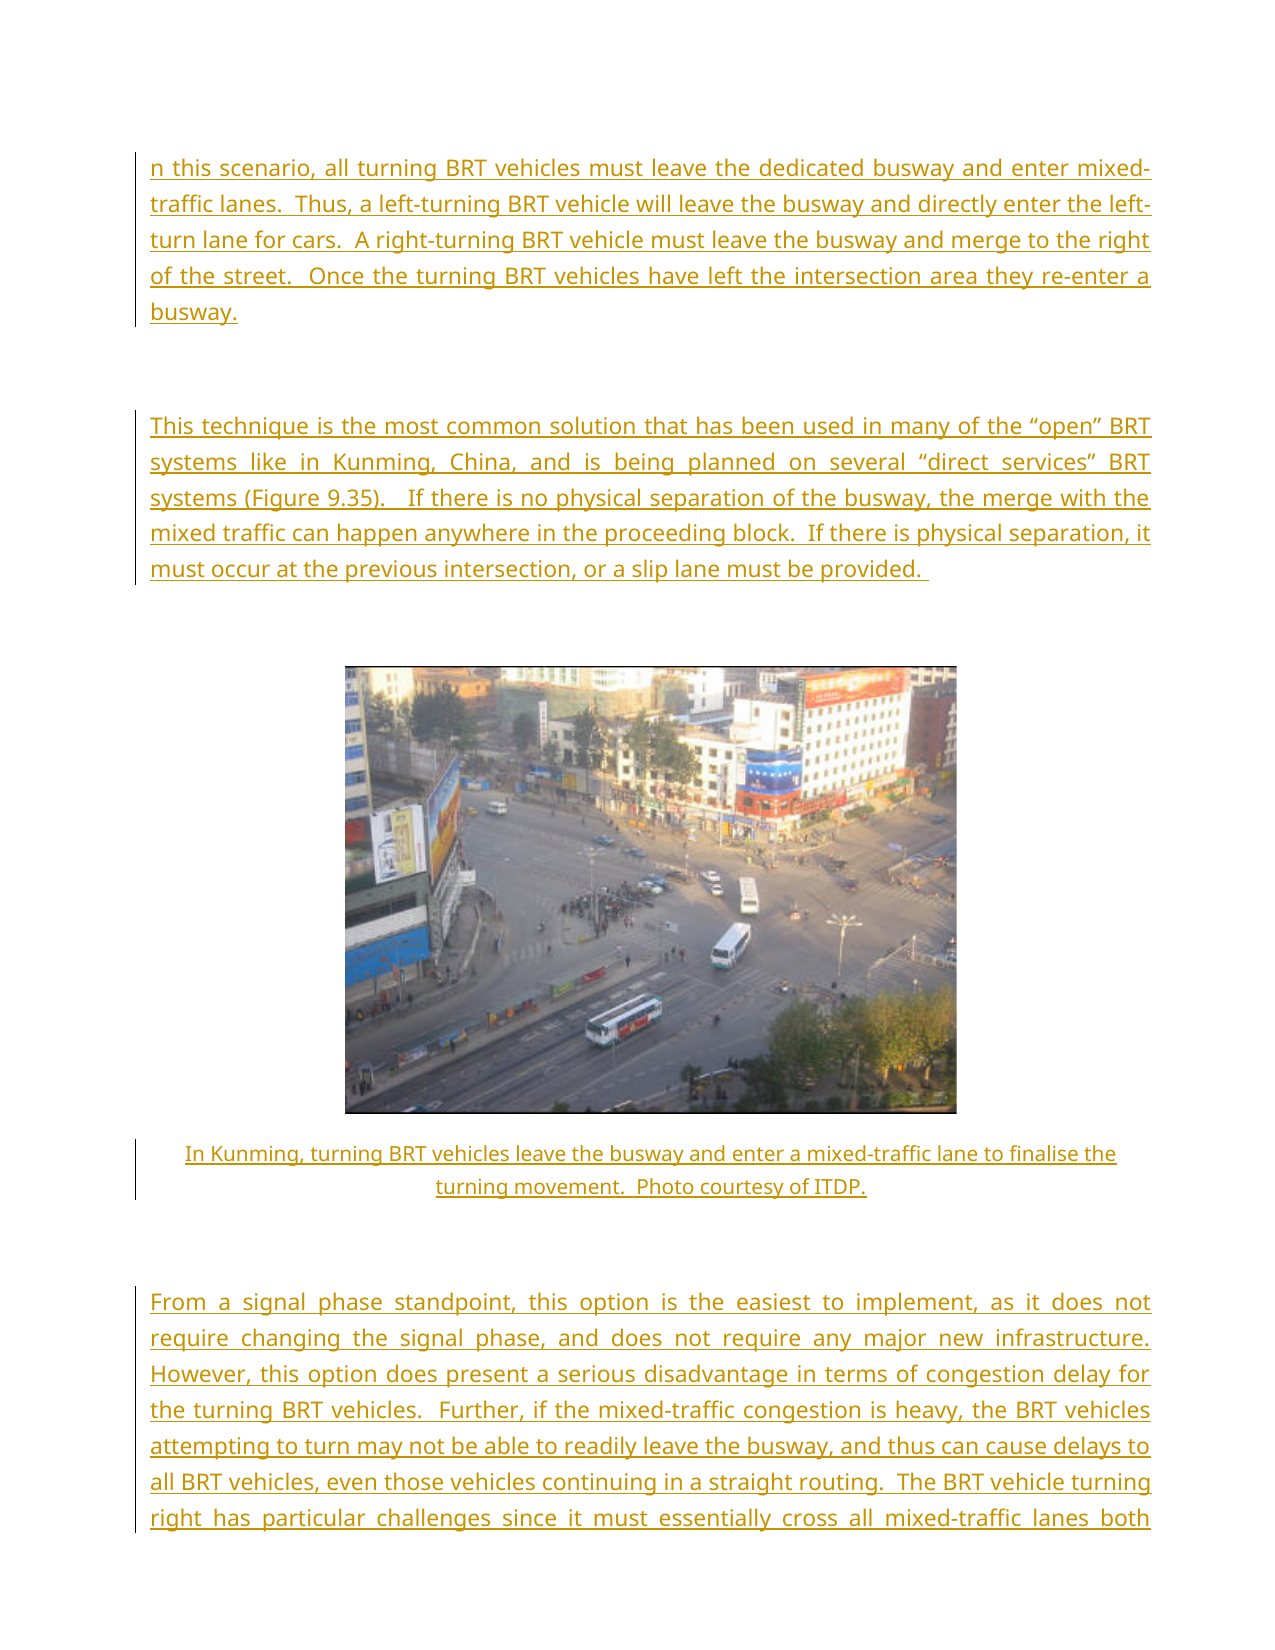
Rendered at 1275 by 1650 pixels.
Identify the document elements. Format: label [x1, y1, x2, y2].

picture [345, 666, 957, 1114]
